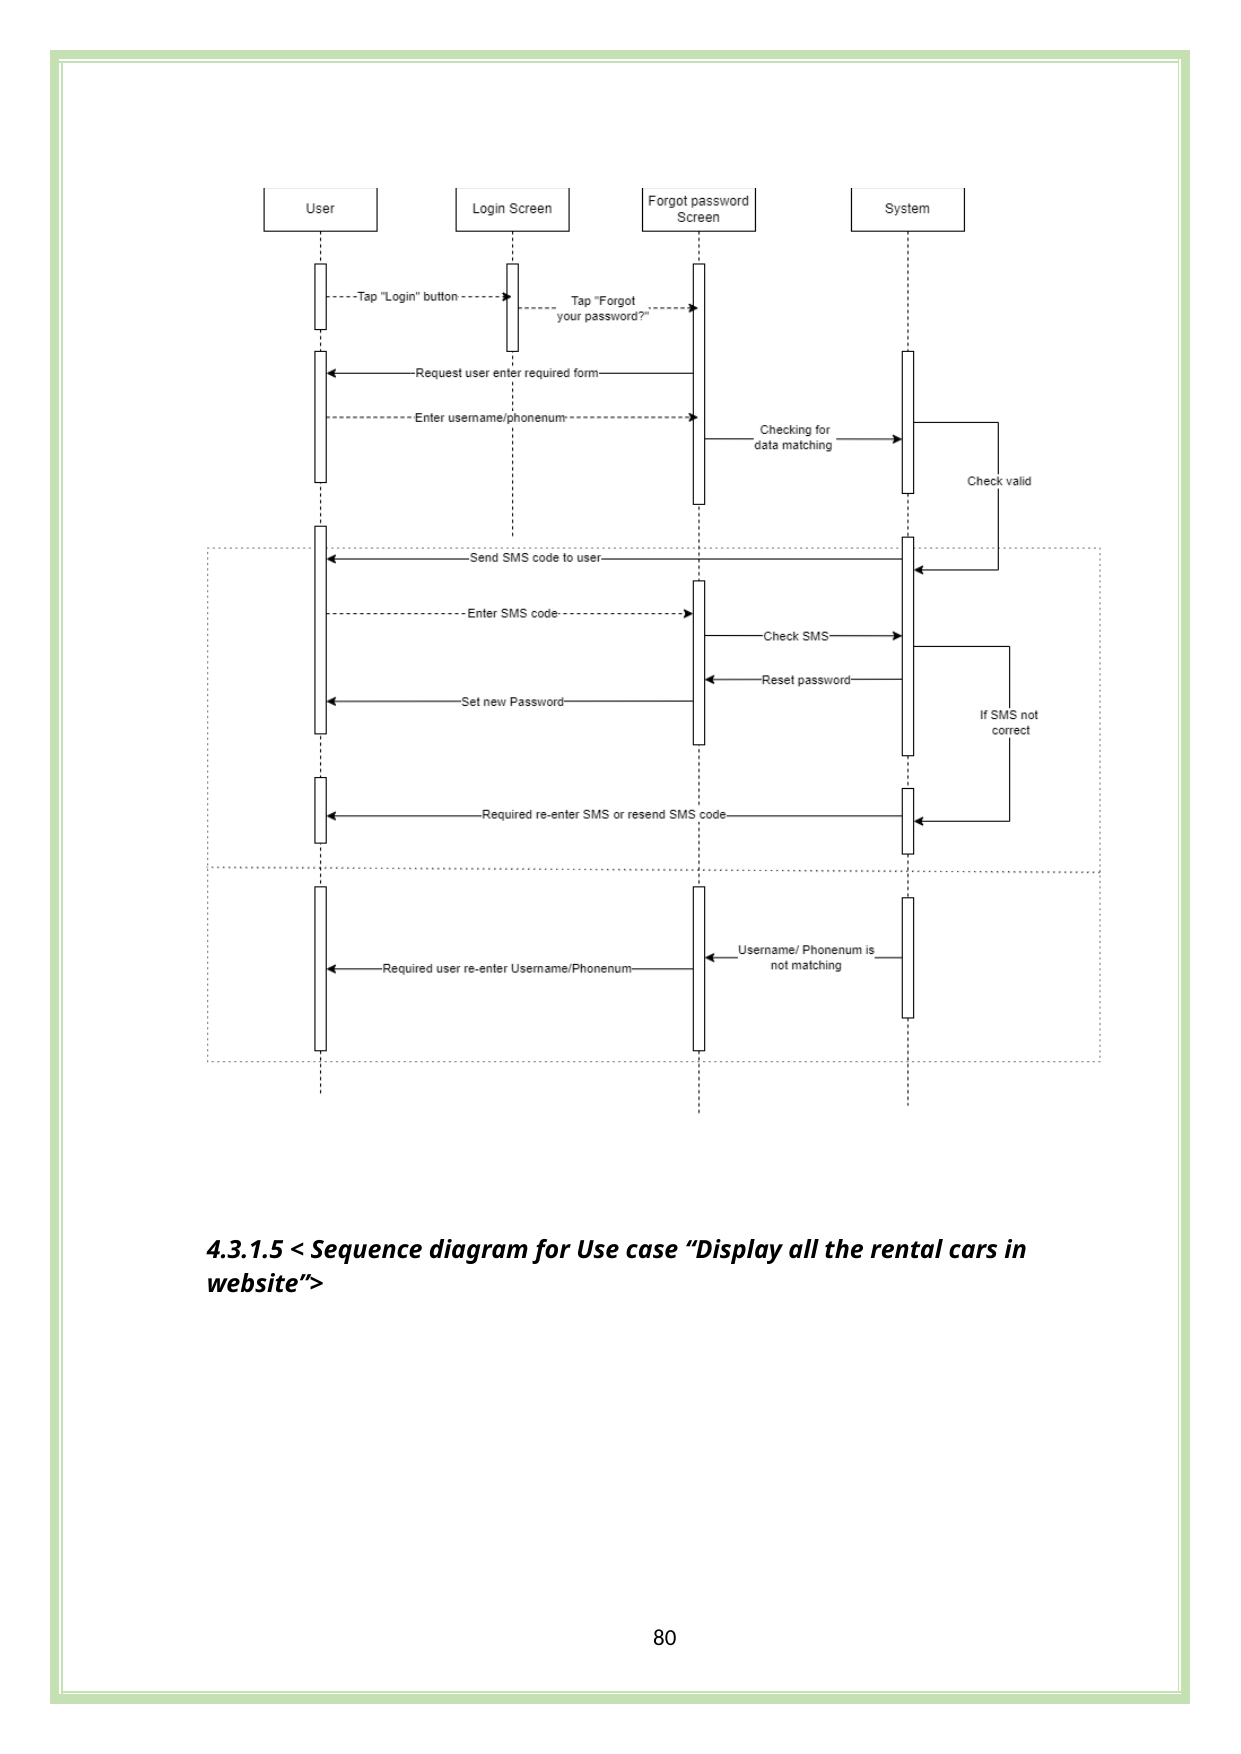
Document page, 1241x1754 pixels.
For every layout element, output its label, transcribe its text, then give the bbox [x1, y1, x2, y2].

picture [206, 188, 1104, 1118]
text 4.3.1.5 < Sequence diagram for Use case “Display all the rental cars in website”> [207, 1232, 1122, 1300]
